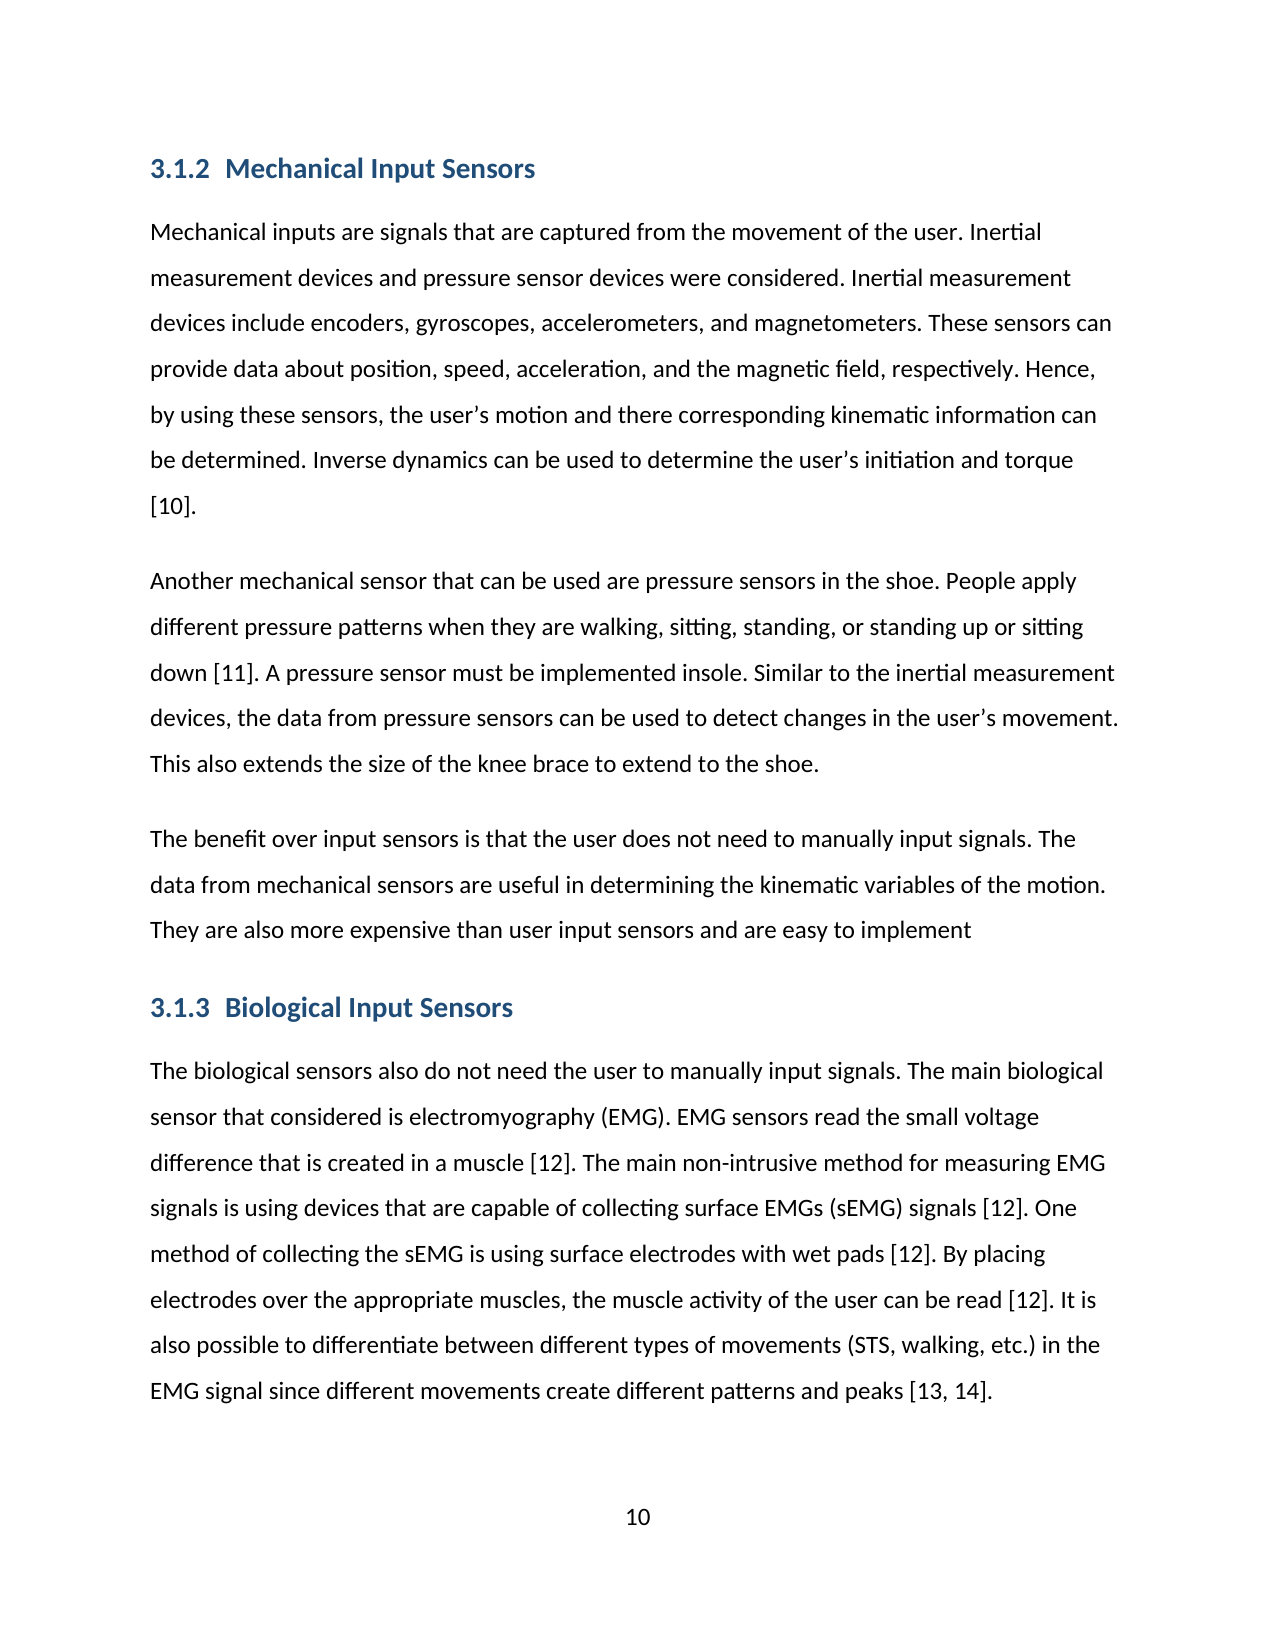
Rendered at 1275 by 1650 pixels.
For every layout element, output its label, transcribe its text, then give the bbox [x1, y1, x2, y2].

subtitle Mechanical Input Sensors [150, 150, 1125, 186]
text Mechanical inputs are signals that are captured from the movement of the user. Inertial measurement devices and pressure sensor devices were considered. Inertial measurement devices include encoders, gyroscopes, accelerometers, and magnetometers. These sensors can provide data about position, speed, acceleration, and the magnetic field, respectively. Hence, by using these sensors, the user’s motion and there corresponding kinematic information can be determined. Inverse dynamics can be used to determine the user’s initiation and torque [10]. [150, 216, 1125, 521]
text The benefit over input sensors is that the user does not need to manually input signals. The data from mechanical sensors are useful in determining the kinematic variables of the motion. They are also more expensive than user input sensors and are easy to implement [150, 823, 1125, 945]
text The biological sensors also do not need the user to manually input signals. The main biological sensor that considered is electromyography (EMG). EMG sensors read the small voltage difference that is created in a muscle [12]. The main non-intrusive method for measuring EMG signals is using devices that are capable of collecting surface EMGs (sEMG) signals [12]. One method of collecting the sEMG is using surface electrodes with wet pads [12]. By placing electrodes over the appropriate muscles, the muscle activity of the user can be read [12]. It is also possible to differentiate between different types of movements (STS, walking, etc.) in the EMG signal since different movements create different patterns and peaks [13, 14]. [150, 1055, 1125, 1406]
text Another mechanical sensor that can be used are pressure sensors in the shoe. People apply different pressure patterns when they are walking, sitting, standing, or standing up or sitting down [11]. A pressure sensor must be implemented insole. Similar to the inertial measurement devices, the data from pressure sensors can be used to detect changes in the user’s movement. This also extends the size of the knee brace to extend to the shoe. [150, 565, 1125, 779]
subtitle Biological Input Sensors [150, 989, 1125, 1025]
